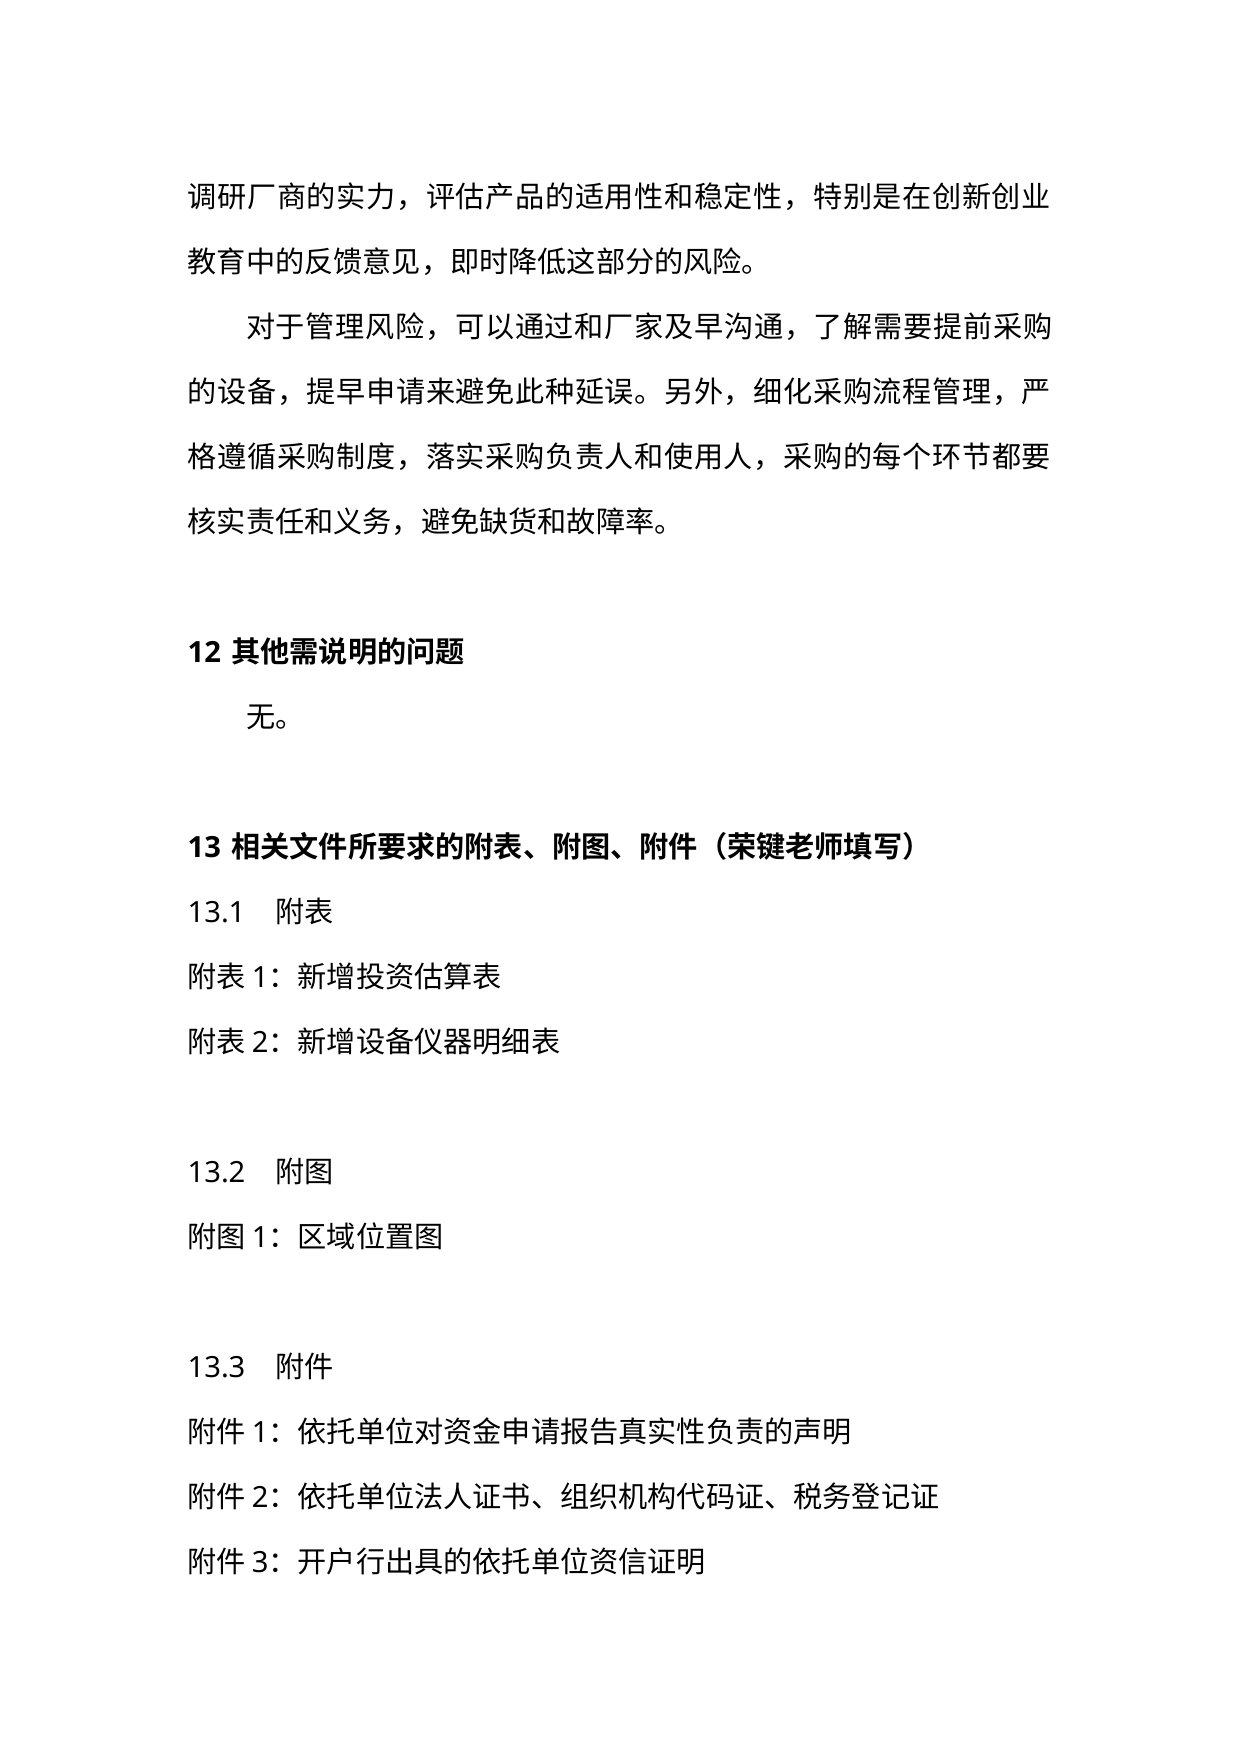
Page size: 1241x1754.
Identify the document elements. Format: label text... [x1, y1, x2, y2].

text 附件2：依托单位法人证书、组织机构代码证、税务登记证 [187, 1462, 1053, 1527]
text 附件1：依托单位对资金申请报告真实性负责的声明 [187, 1397, 1053, 1462]
text 附图1：区域位置图 [187, 1202, 1053, 1267]
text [187, 162, 1053, 292]
text 13.3 附件 [187, 1332, 1053, 1397]
text 13 相关文件所要求的附表、附图、附件（荣键老师填写） [187, 812, 1053, 877]
text 附表1：新增投资估算表 [187, 942, 1053, 1007]
text 附件3：开户行出具的依托单位资信证明 [187, 1527, 1053, 1592]
text 13.2 附图 [187, 1137, 1053, 1202]
text 12 其他需说明的问题 [187, 617, 1053, 682]
text 无。 [187, 682, 1053, 747]
text 对于管理风险，可以通过和厂家及早沟通，了解需要提前采购的设备，提早申请来避免此种延误。另外，细化采购流程管理，严格遵循采购制度，落实采购负责人和使用人，采购的每个环节都要核实责任和义务，避免缺货和故障率。 [187, 292, 1053, 552]
text 附表2：新增设备仪器明细表 [187, 1007, 1053, 1072]
text 13.1 附表 [187, 877, 1053, 942]
